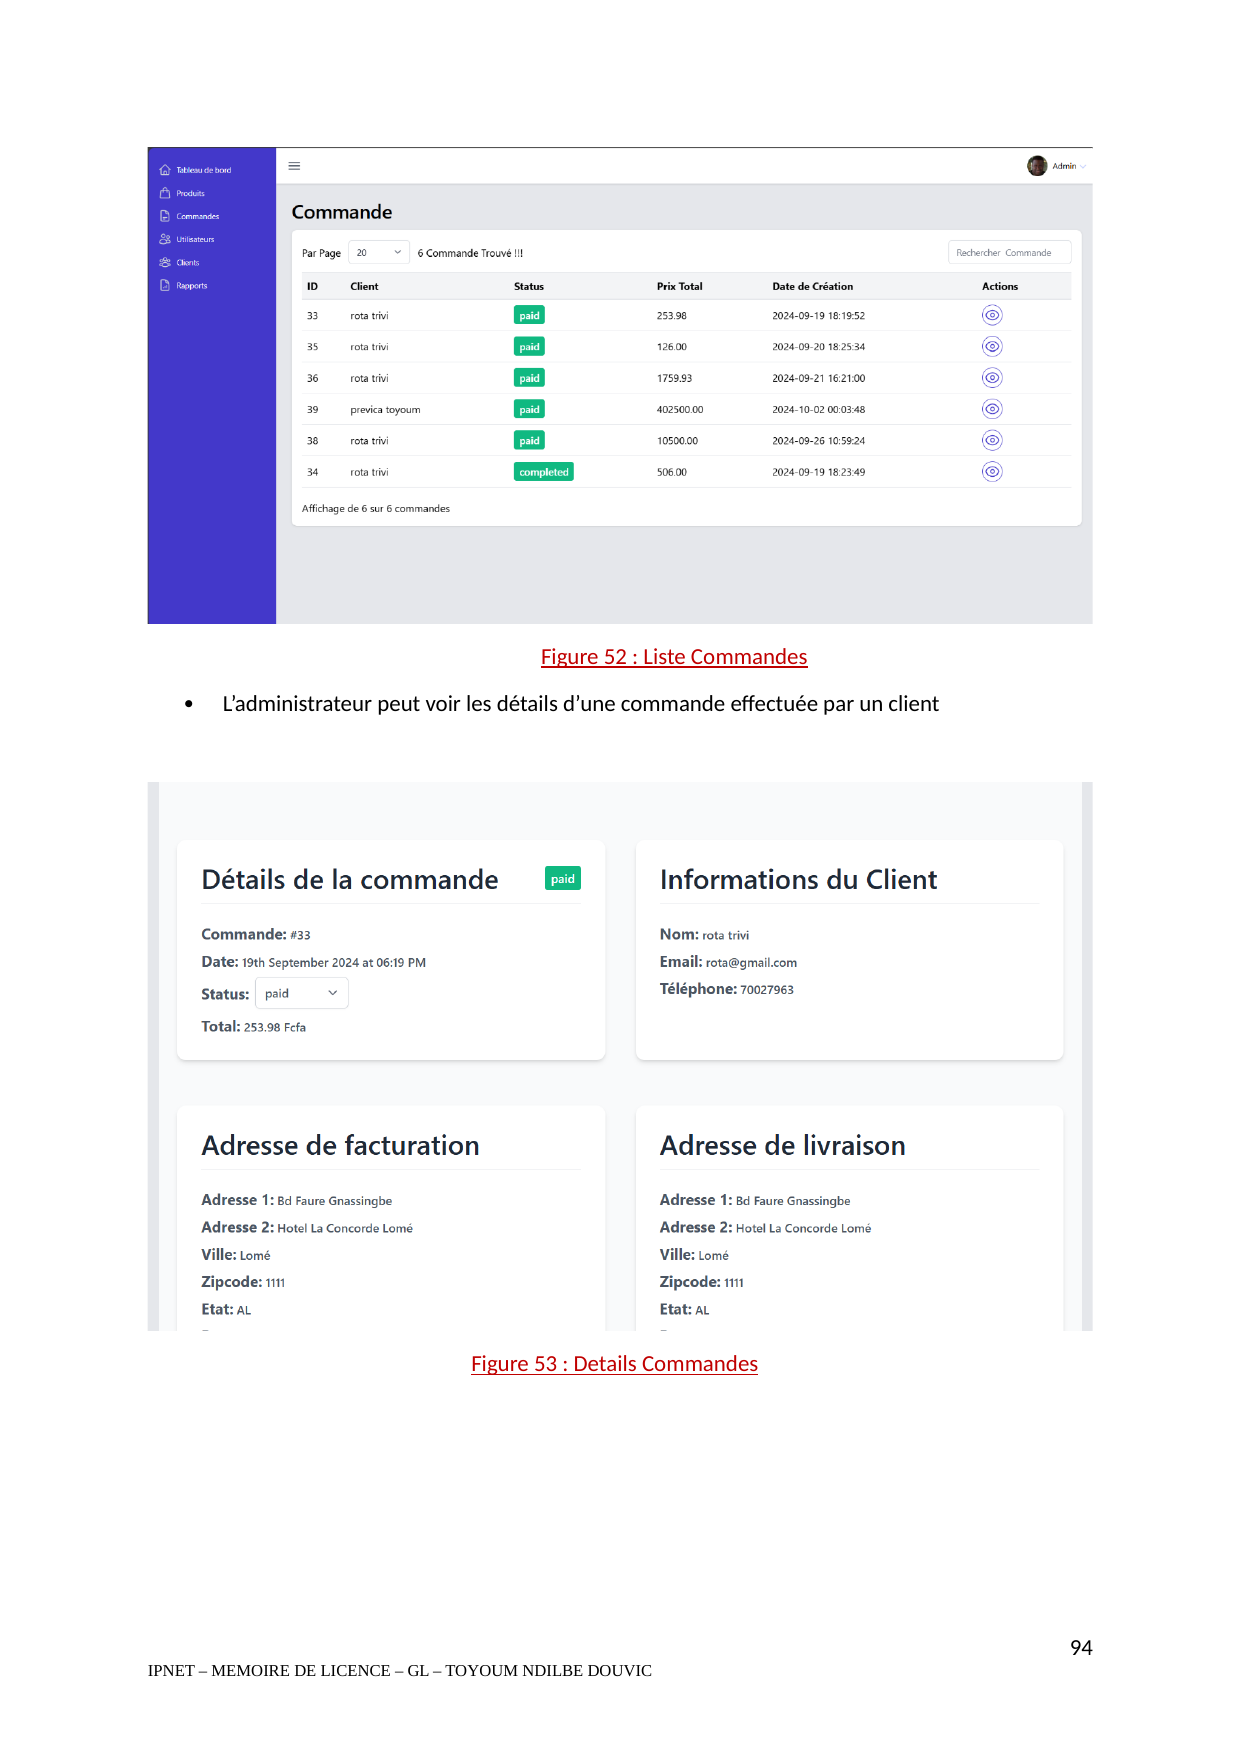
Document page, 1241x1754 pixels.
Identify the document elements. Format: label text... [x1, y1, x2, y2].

text Figure 52 : Liste Commandes [148, 642, 1093, 670]
list L’administrateur peut voir les détails d’une commande effectuée par un client [185, 689, 1093, 717]
picture [147, 147, 1093, 624]
text Figure 53 : Details Commandes [148, 1349, 1093, 1378]
picture [147, 782, 1093, 1331]
